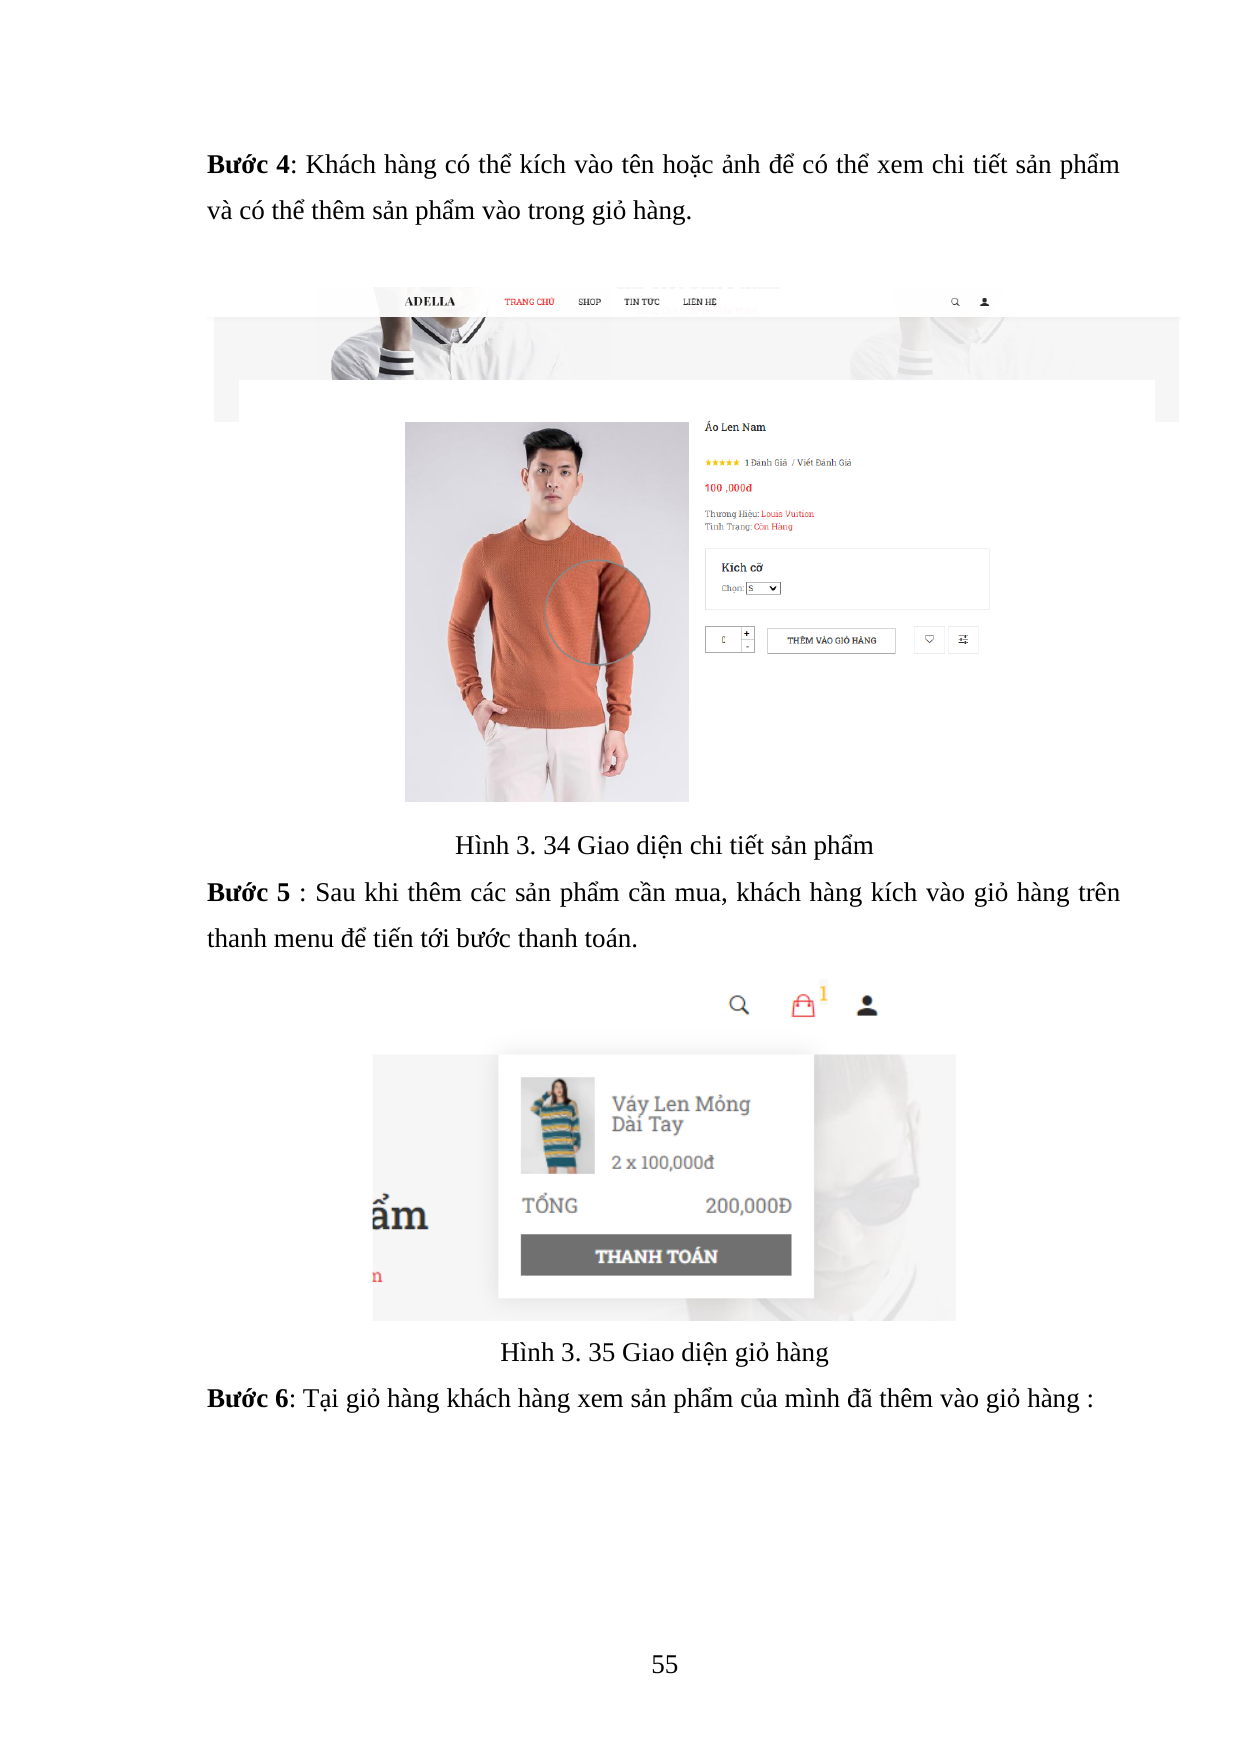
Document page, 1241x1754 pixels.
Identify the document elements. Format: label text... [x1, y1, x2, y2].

text Bước 6: Tại giỏ hàng khách hàng xem sản phẩm của mình đã thêm vào giỏ hàng : [207, 1382, 1122, 1413]
text Bước 5 : Sau khi thêm các sản phẩm cần mua, khách hàng kích vào giỏ hàng trên thanh menu để tiến tới bước thanh toán. [207, 876, 1122, 953]
picture [372, 968, 957, 1321]
picture [206, 287, 1182, 814]
text Bước 4: Khách hàng có thể kích vào tên hoặc ảnh để có thể xem chi tiết sản phẩm và có thể thêm sản phẩm vào trong giỏ hàng. [207, 148, 1122, 226]
